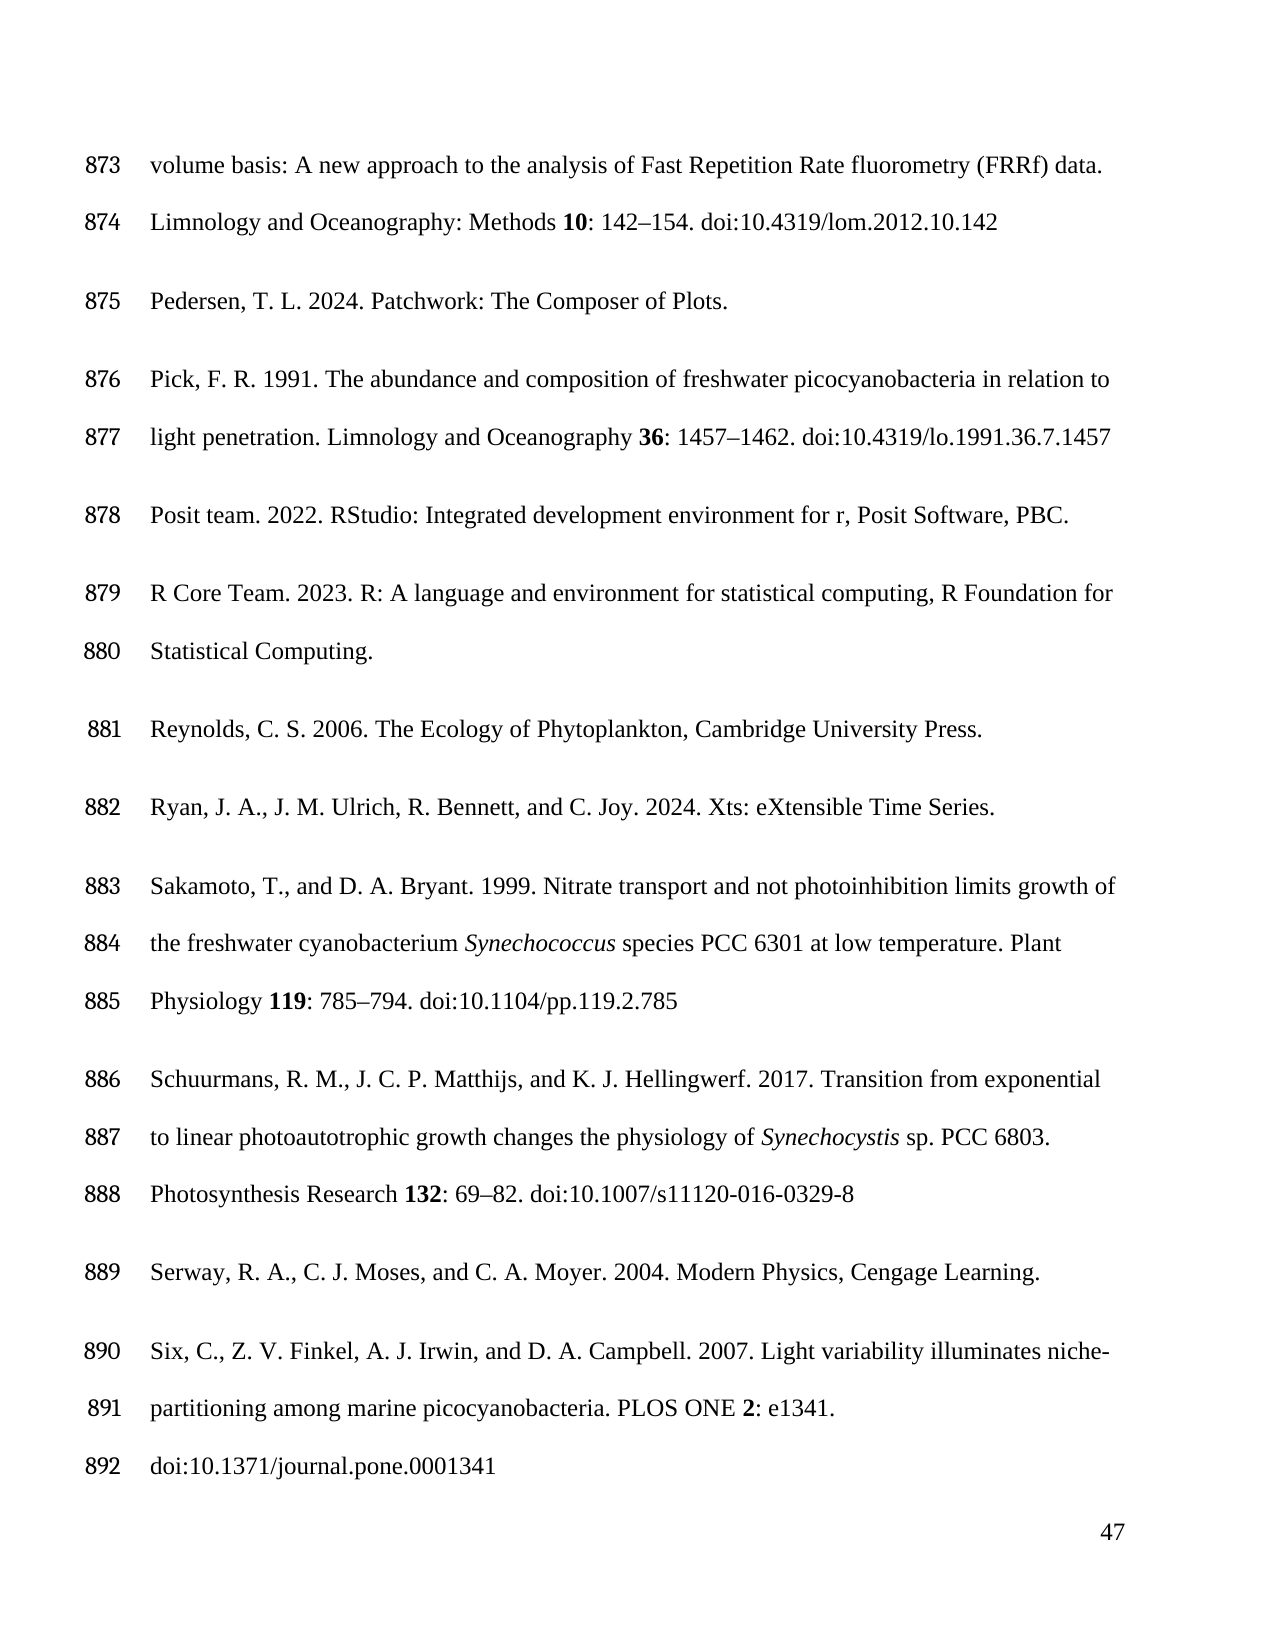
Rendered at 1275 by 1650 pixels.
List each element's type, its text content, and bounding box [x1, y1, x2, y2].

text Serway, R. A., C. J. Moses, and C. A. Moyer. 2004. Modern Physics, Cengage Learning. [150, 1257, 1125, 1286]
text Posit team. 2022. RStudio: Integrated development environment for r, Posit Software, PBC. [150, 500, 1125, 529]
text Reynolds, C. S. 2006. The Ecology of Phytoplankton, Cambridge University Press. [150, 714, 1125, 743]
text Schuurmans, R. M., J. C. P. Matthijs, and K. J. Hellingwerf. 2017. Transition from exponential to linear photoautotrophic growth changes the physiology of Synechocystis sp. PCC 6803. Photosynthesis Research 132: 69–82. doi:10.1007/s11120-016-0329-8 [150, 1064, 1125, 1208]
text Six, C., Z. V. Finkel, A. J. Irwin, and D. A. Campbell. 2007. Light variability illuminates niche-partitioning among marine picocyanobacteria. PLOS ONE 2: e1341. doi:10.1371/journal.pone.0001341 [150, 1336, 1125, 1479]
text Ryan, J. A., J. M. Ulrich, R. Bennett, and C. Joy. 2024. Xts: eXtensible Time Series. [150, 792, 1125, 821]
text Sakamoto, T., and D. A. Bryant. 1999. Nitrate transport and not photoinhibition limits growth of the freshwater cyanobacterium Synechococcus species PCC 6301 at low temperature. Plant Physiology 119: 785–794. doi:10.1104/pp.119.2.785 [150, 871, 1125, 1014]
text Pick, F. R. 1991. The abundance and composition of freshwater picocyanobacteria in relation to light penetration. Limnology and Oceanography 36: 1457–1462. doi:10.4319/lo.1991.36.7.1457 [150, 364, 1125, 450]
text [150, 150, 1125, 236]
text R Core Team. 2023. R: A language and environment for statistical computing, R Foundation for Statistical Computing. [150, 578, 1125, 664]
text Pedersen, T. L. 2024. Patchwork: The Composer of Plots. [150, 286, 1125, 314]
